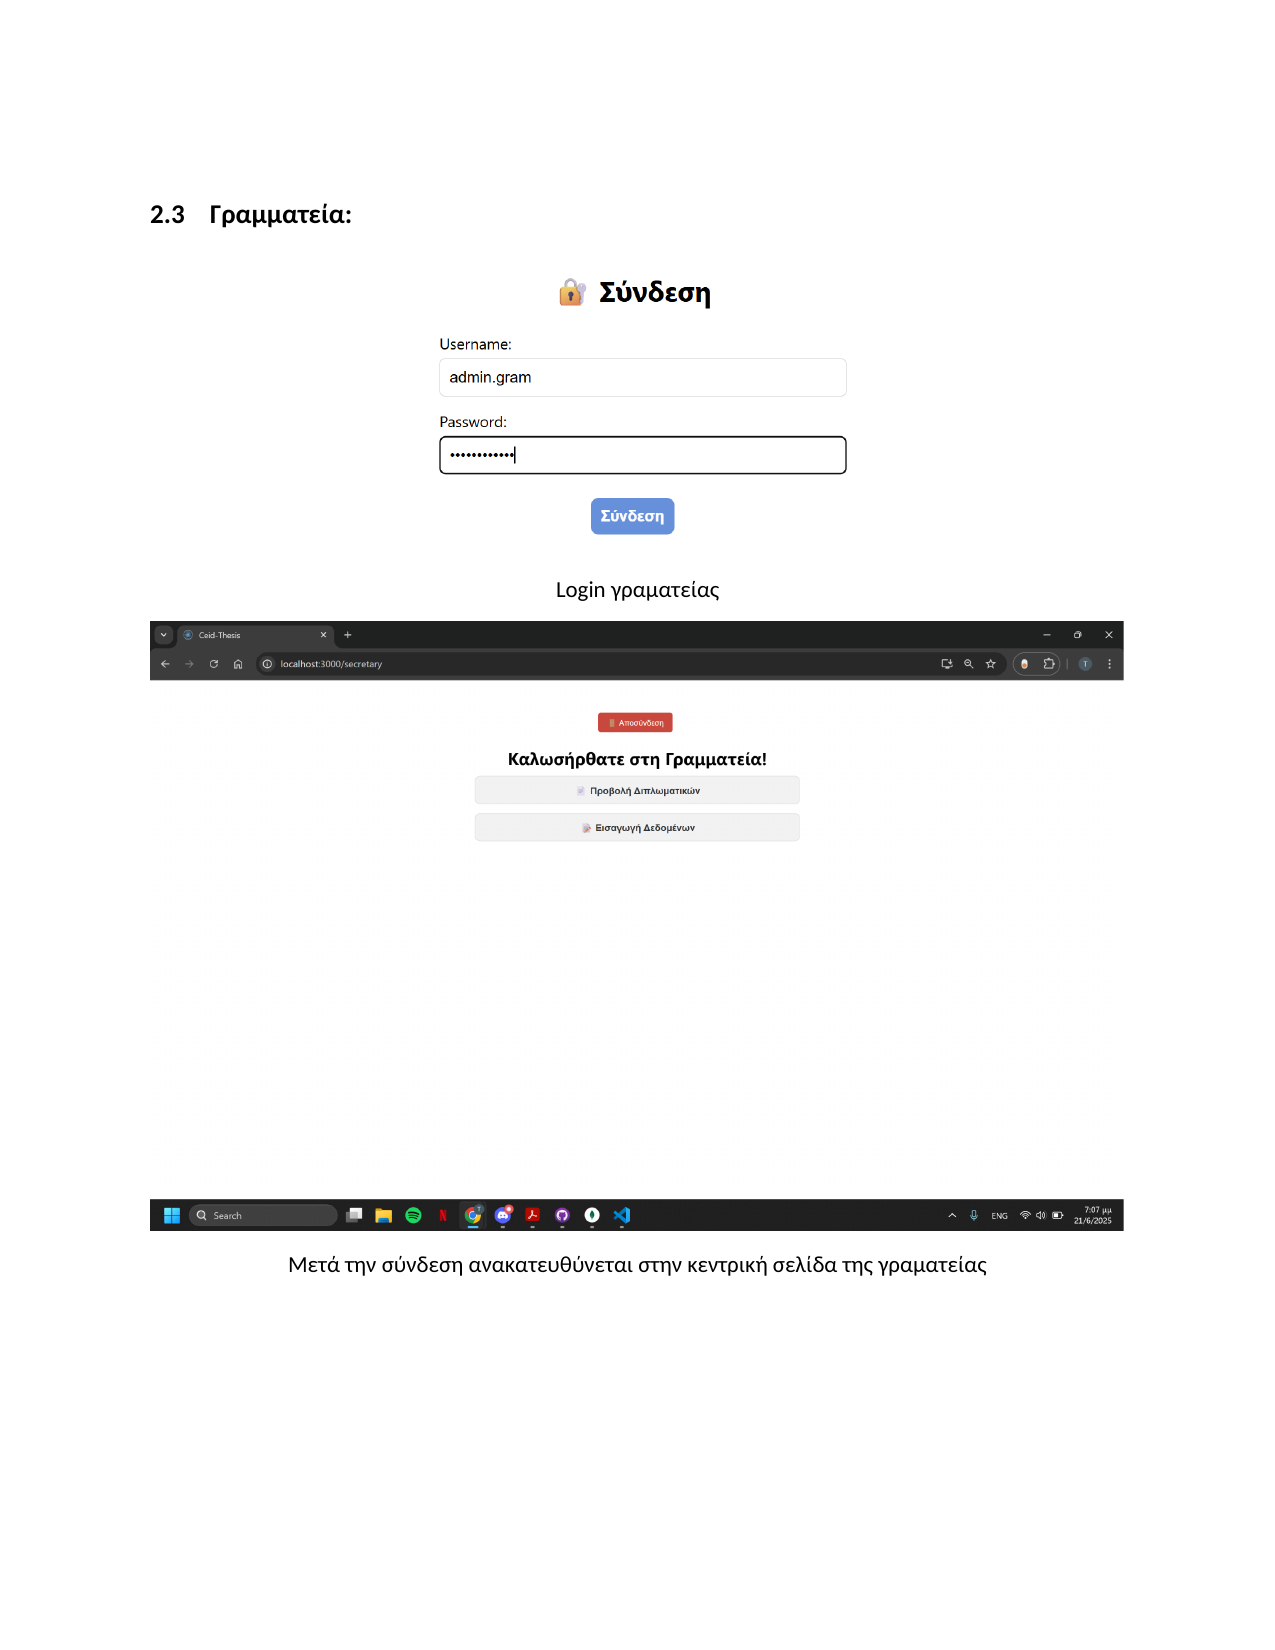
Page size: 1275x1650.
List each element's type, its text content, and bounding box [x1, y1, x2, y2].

subtitle Γραμματεία: [150, 197, 1125, 230]
picture [150, 621, 1124, 1231]
text Μετά την σύνδεση ανακατευθύνεται στην κεντρική σελίδα της γραματείας [150, 1250, 1125, 1278]
text Login γραματείας [150, 575, 1125, 603]
picture [352, 249, 923, 556]
